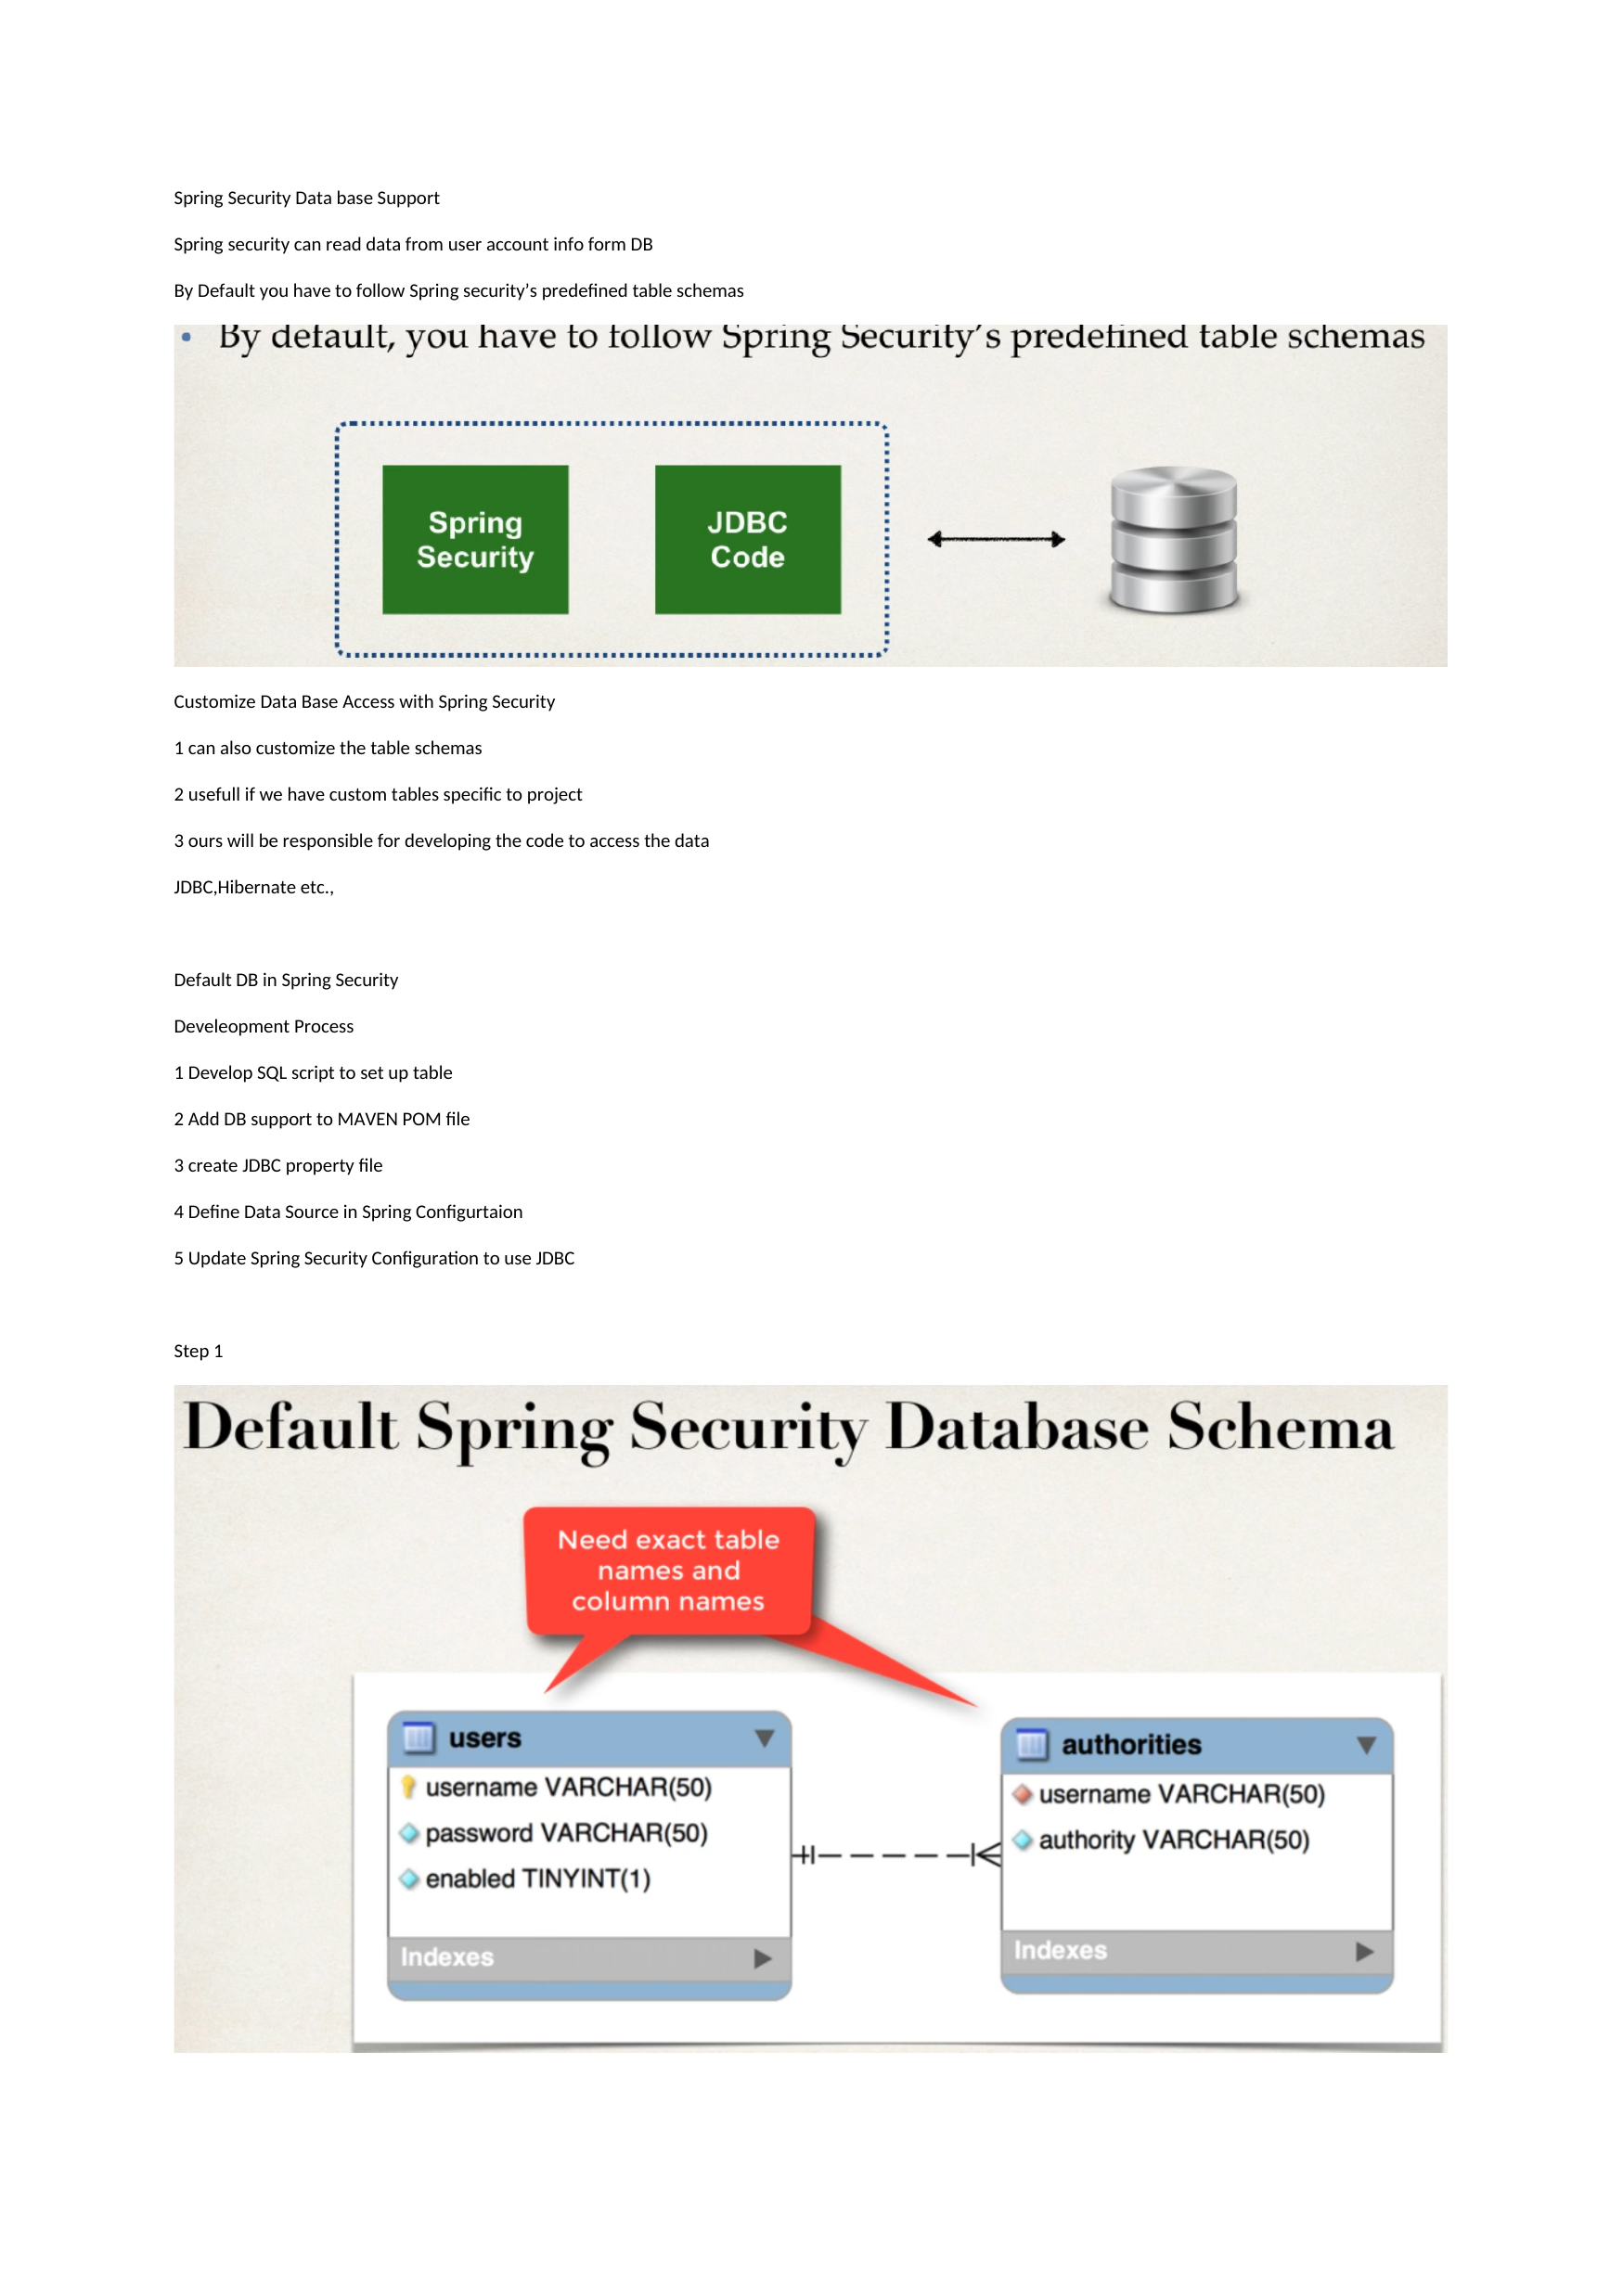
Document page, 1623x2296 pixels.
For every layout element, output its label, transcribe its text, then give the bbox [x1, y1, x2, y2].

list 1 can also customize the table schemas [174, 736, 1449, 759]
list Step 1 [174, 1339, 1449, 1362]
list 4 Define Data Source in Spring Configurtaion [174, 1199, 1449, 1223]
picture [174, 1385, 1449, 2053]
list 3 create JDBC property file [174, 1153, 1449, 1176]
list Spring Security Data base Support [174, 186, 1449, 209]
list Spring security can read data from user account info form DB [174, 232, 1449, 255]
list By Default you have to follow Spring security’s predefined table schemas [174, 278, 1449, 301]
list 2 Add DB support to MAVEN POM file [174, 1107, 1449, 1130]
list 1 Develop SQL script to set up table [174, 1060, 1449, 1084]
list JDBC,Hibernate etc., [174, 875, 1449, 898]
list Default DB in Spring Security [174, 968, 1449, 991]
list 2 usefull if we have custom tables specific to project [174, 782, 1449, 805]
list Develeopment Process [174, 1014, 1449, 1037]
list Customize Data Base Access with Spring Security [174, 689, 1449, 712]
list 5 Update Spring Security Configuration to use JDBC [174, 1246, 1449, 1269]
picture [174, 325, 1448, 667]
list 3 ours will be responsible for developing the code to access the data [174, 828, 1449, 852]
